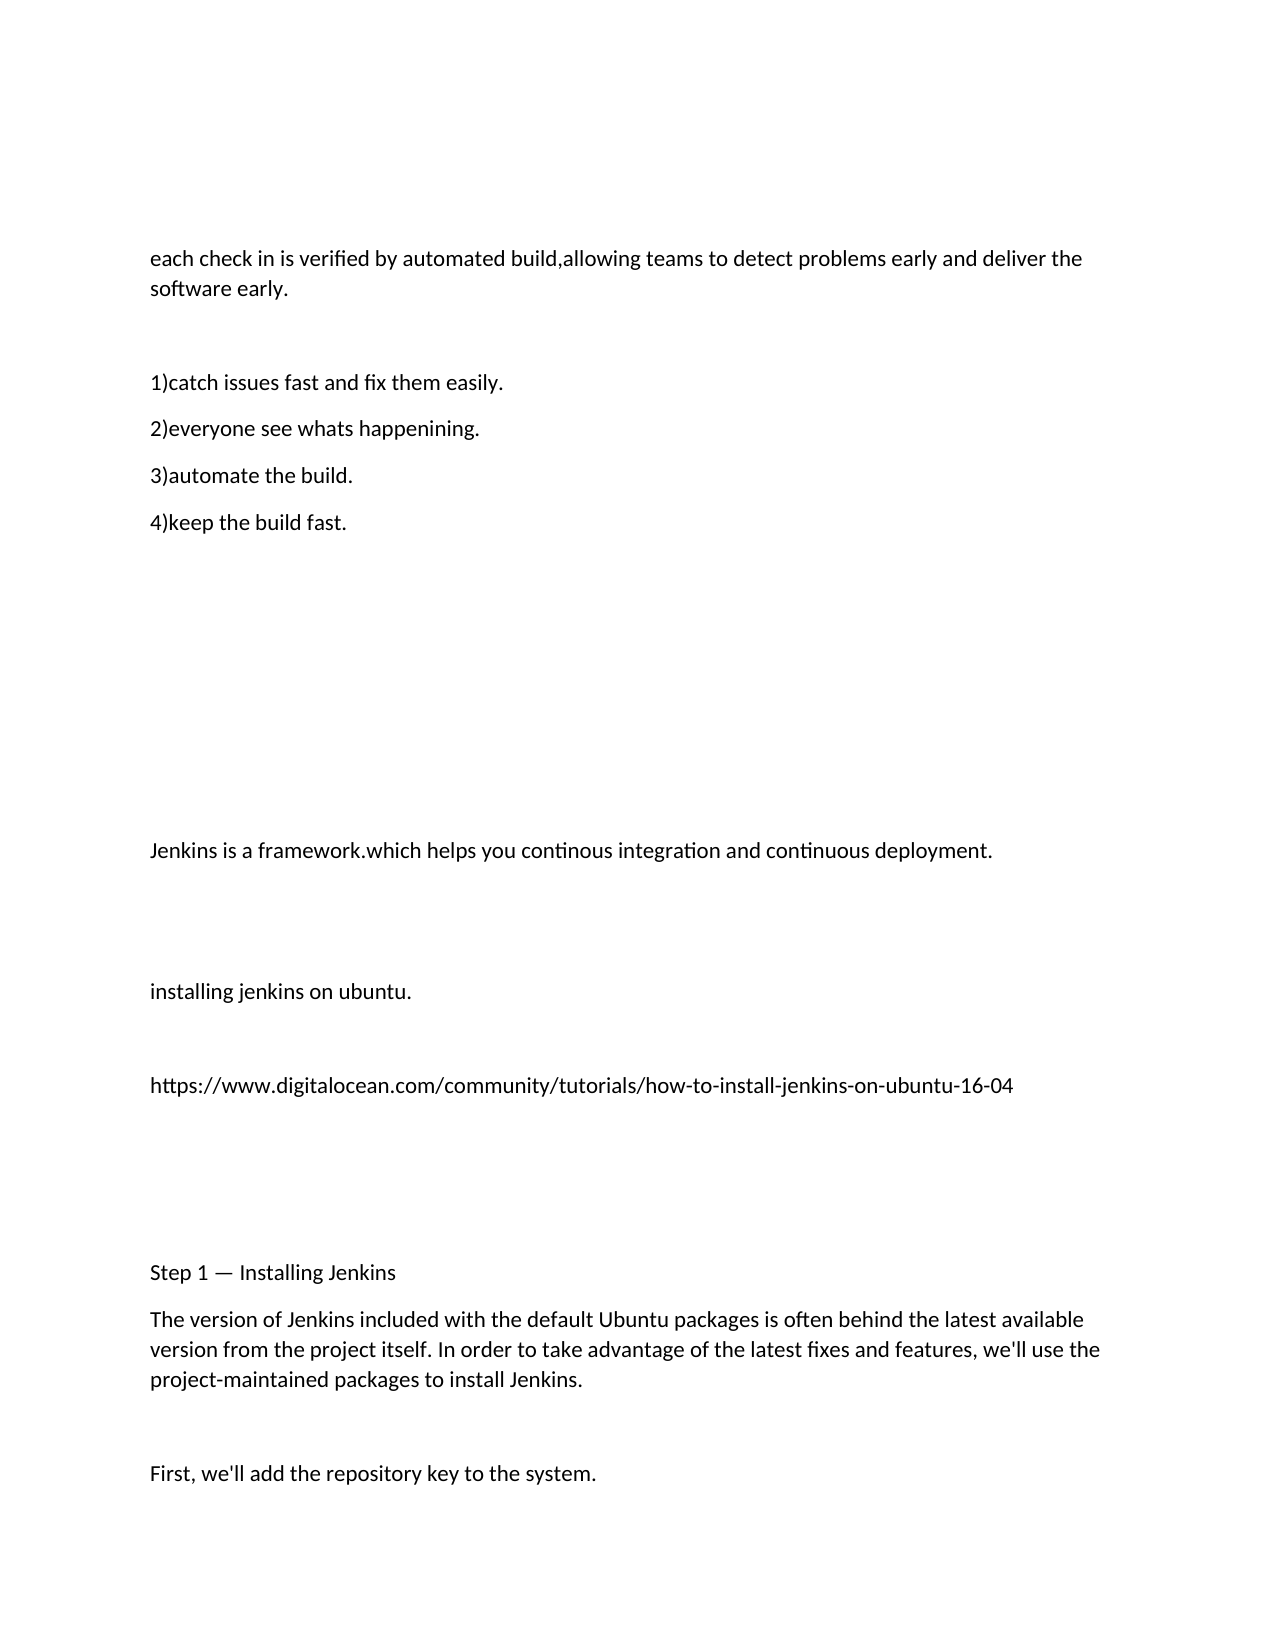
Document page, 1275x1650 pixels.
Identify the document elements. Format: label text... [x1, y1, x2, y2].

text 1)catch issues fast and fix them easily. [150, 368, 1125, 396]
text First, we'll add the repository key to the system. [150, 1459, 1125, 1487]
text The version of Jenkins included with the default Ubuntu packages is often behind the latest available version from the project itself. In order to take advantage of the latest fixes and features, we'll use the project-maintained packages to install Jenkins. [150, 1305, 1125, 1394]
text 3)automate the build. [150, 461, 1125, 489]
text each check in is verified by automated build,allowing teams to detect problems early and deliver the software early. [150, 244, 1125, 302]
text 2)everyone see whats happenining. [150, 414, 1125, 443]
text Jenkins is a framework.which helps you continous integration and continuous deployment. [150, 836, 1125, 864]
text Step 1 — Installing Jenkins [150, 1258, 1125, 1286]
text 4)keep the build fast. [150, 508, 1125, 536]
text https://www.digitalocean.com/community/tutorials/how-to-install-jenkins-on-ubuntu-16-04 [150, 1071, 1125, 1099]
text installing jenkins on ubuntu. [150, 977, 1125, 1005]
